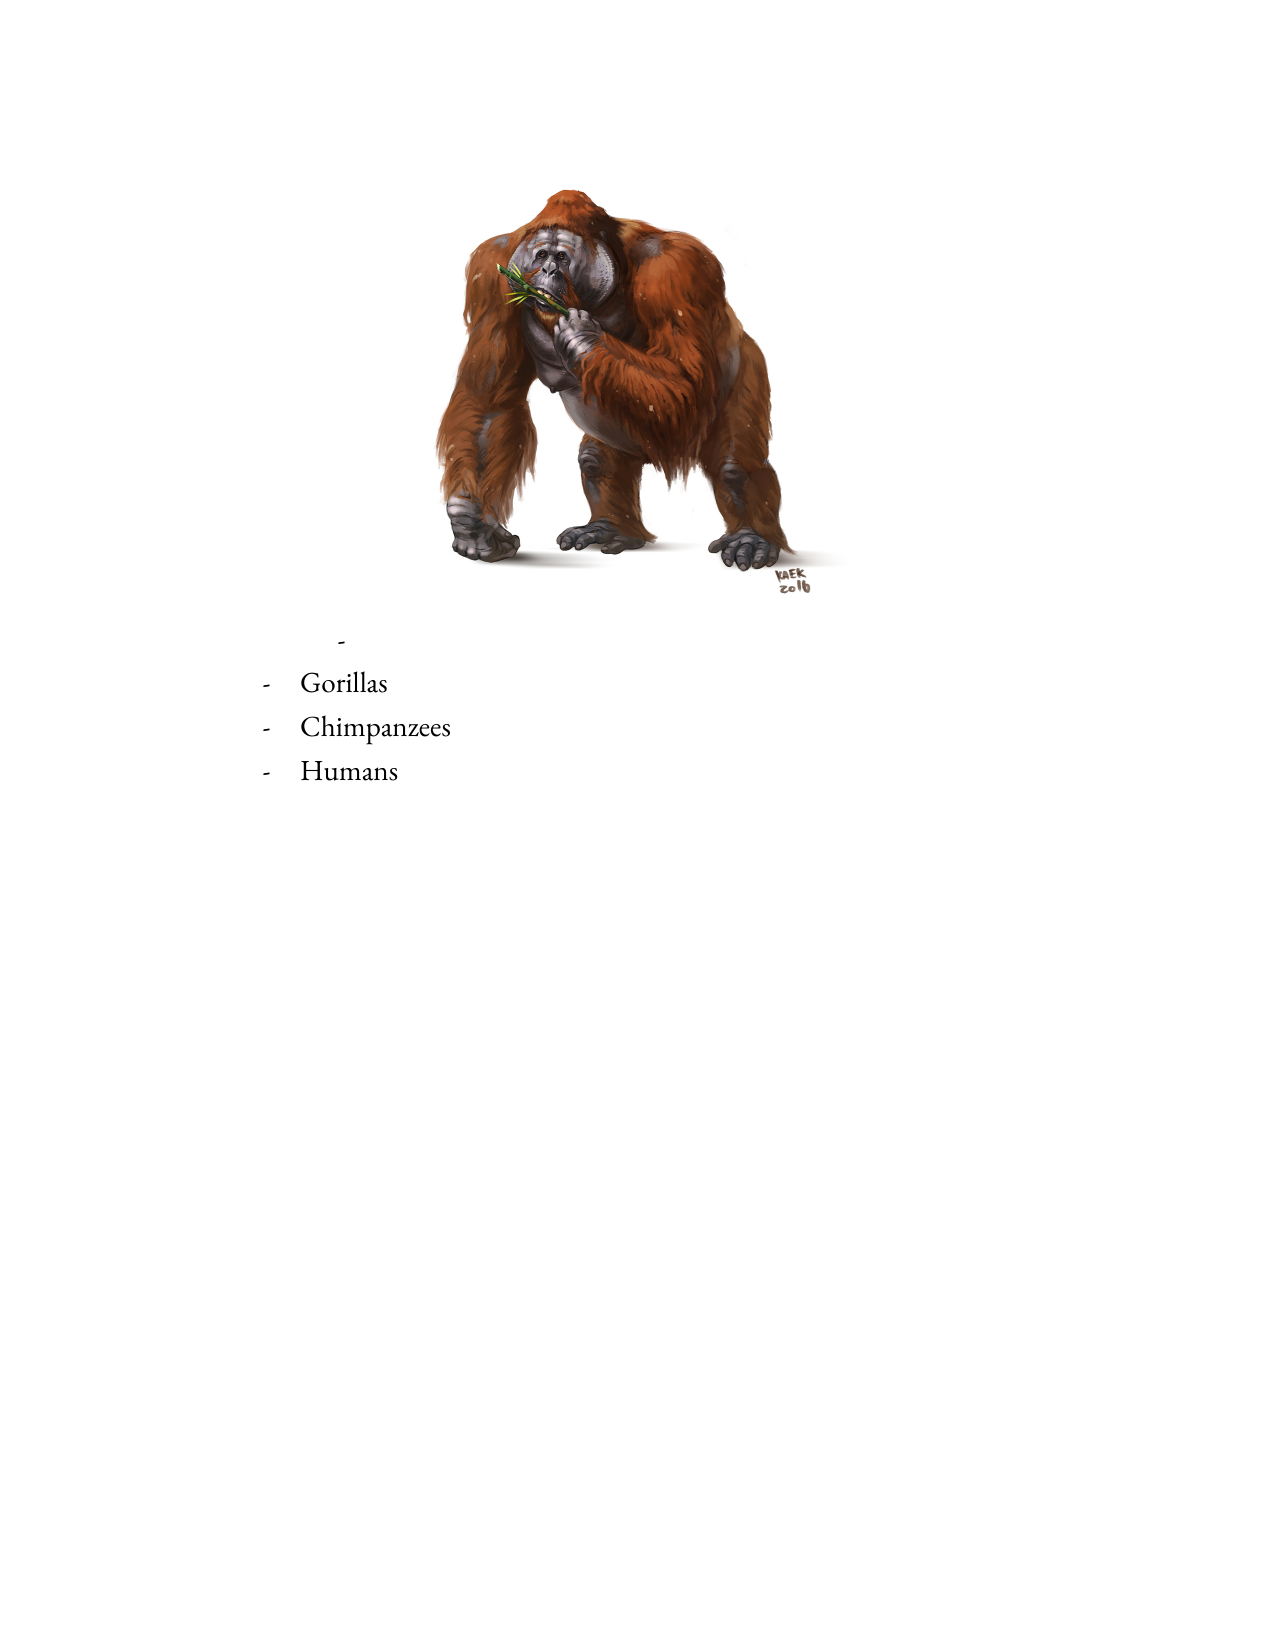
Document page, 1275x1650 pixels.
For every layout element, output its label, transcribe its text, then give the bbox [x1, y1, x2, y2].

list Humans [262, 751, 1125, 789]
list Chimpanzees [262, 707, 1125, 745]
picture [375, 150, 875, 650]
list Gorillas [262, 663, 1125, 702]
